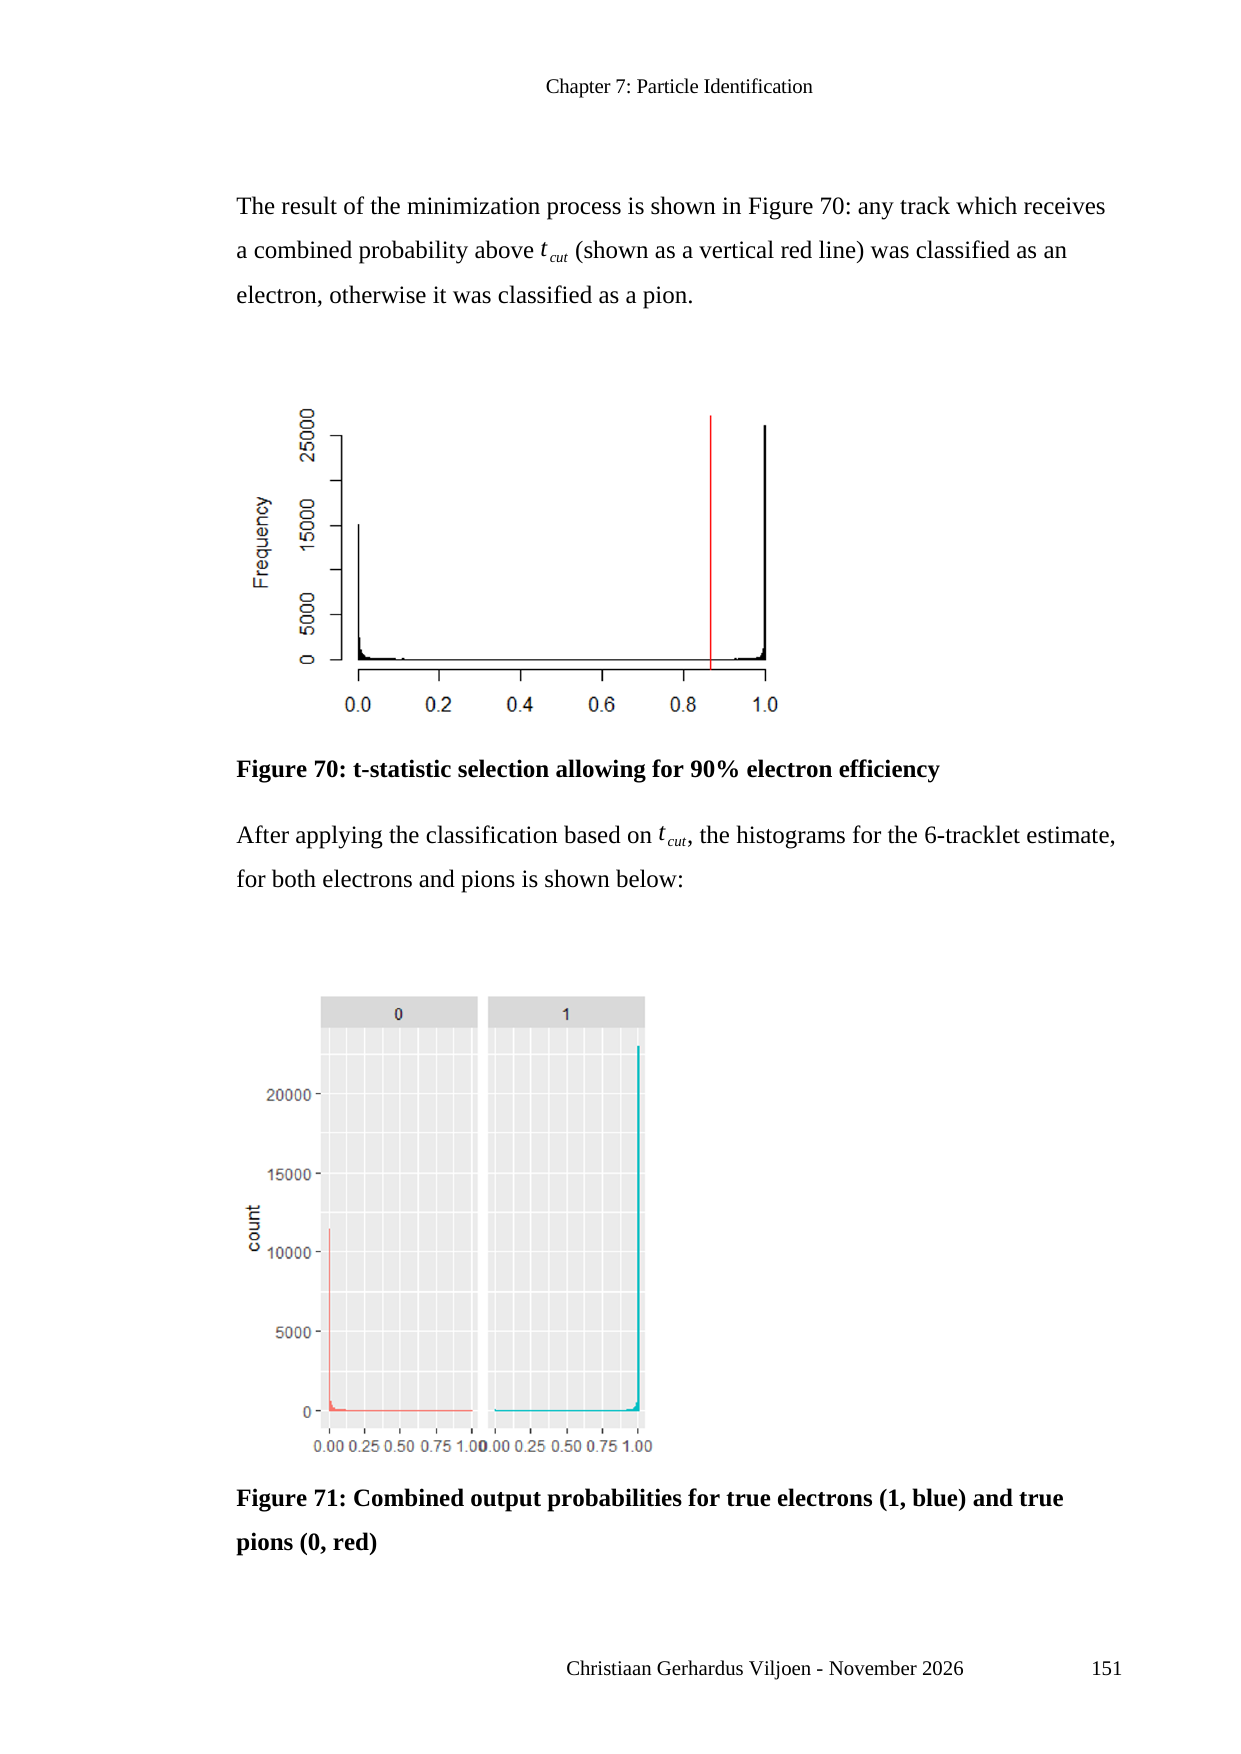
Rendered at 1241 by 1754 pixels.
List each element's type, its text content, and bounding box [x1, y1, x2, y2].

text The result of the minimization process is shown in Figure 48: any track which receives a combined probability above (shown as a vertical red line) was classified as an electron, otherwise it was classified as a pion. [236, 191, 1122, 309]
picture [236, 975, 671, 1457]
text After applying the classification based on , the histograms for the 6-tracklet estimate, for both electrons and pions is shown below: [236, 818, 1122, 893]
picture [236, 391, 822, 728]
